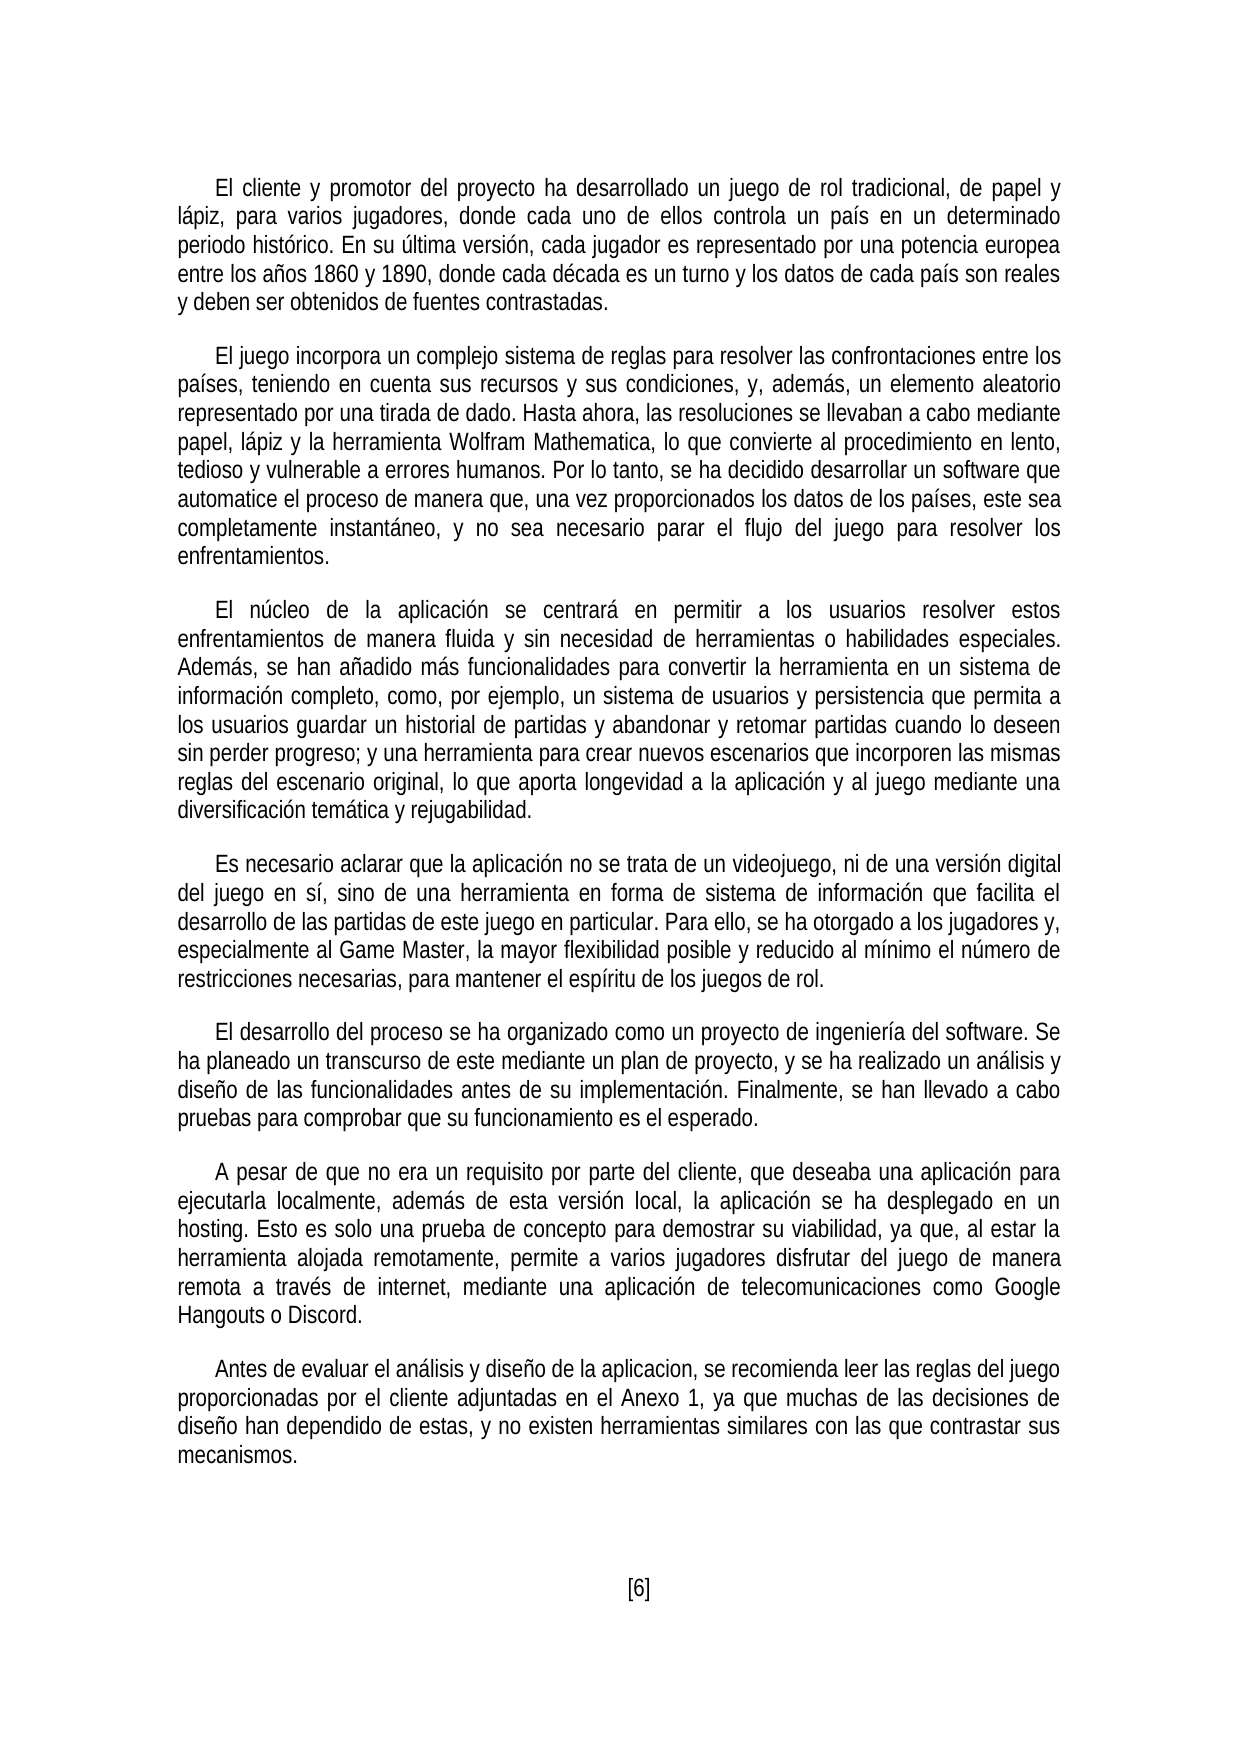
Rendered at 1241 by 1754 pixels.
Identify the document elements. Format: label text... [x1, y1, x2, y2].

text El juego incorpora un complejo sistema de reglas para resolver las confrontaciones entre los países, teniendo en cuenta sus recursos y sus condiciones, y, además, un elemento aleatorio representado por una tirada de dado. Hasta ahora, las resoluciones se llevaban a cabo mediante papel, lápiz y la herramienta Wolfram Mathematica, lo que convierte al procedimiento en lento, tedioso y vulnerable a errores humanos. Por lo tanto, se ha decidido desarrollar un software que automatice el proceso de manera que, una vez proporcionados los datos de los países, este sea completamente instantáneo, y no sea necesario parar el flujo del juego para resolver los enfrentamientos. [177, 341, 1063, 570]
text El desarrollo del proceso se ha organizado como un proyecto de ingeniería del software. Se ha planeado un transcurso de este mediante un plan de proyecto, y se ha realizado un análisis y diseño de las funcionalidades antes de su implementación. Finalmente, se han llevado a cabo pruebas para comprobar que su funcionamiento es el esperado. [177, 1017, 1063, 1132]
text El cliente y promotor del proyecto ha desarrollado un juego de rol tradicional, de papel y lápiz, para varios jugadores, donde cada uno de ellos controla un país en un determinado periodo histórico. En su última versión, cada jugador es representado por una potencia europea entre los años 1860 y 1890, donde cada década es un turno y los datos de cada país son reales y deben ser obtenidos de fuentes contrastadas. [177, 173, 1063, 316]
text Antes de evaluar el análisis y diseño de la aplicacion, se recomienda leer las reglas del juego proporcionadas por el cliente adjuntadas en el Anexo 1, ya que muchas de las decisiones de diseño han dependido de estas, y no existen herramientas similares con las que contrastar sus mecanismos. [177, 1354, 1063, 1468]
text A pesar de que no era un requisito por parte del cliente, que deseaba una aplicación para ejecutarla localmente, además de esta versión local, la aplicación se ha desplegado en un hosting. Esto es solo una prueba de concepto para demostrar su viabilidad, ya que, al estar la herramienta alojada remotamente, permite a varios jugadores disfrutar del juego de manera remota a través de internet, mediante una aplicación de telecomunicaciones como Google Hangouts o Discord. [177, 1157, 1063, 1329]
text El núcleo de la aplicación se centrará en permitir a los usuarios resolver estos enfrentamientos de manera fluida y sin necesidad de herramientas o habilidades especiales. Además, se han añadido más funcionalidades para convertir la herramienta en un sistema de información completo, como, por ejemplo, un sistema de usuarios y persistencia que permita a los usuarios guardar un historial de partidas y abandonar y retomar partidas cuando lo deseen sin perder progreso; y una herramienta para crear nuevos escenarios que incorporen las mismas reglas del escenario original, lo que aporta longevidad a la aplicación y al juego mediante una diversificación temática y rejugabilidad. [177, 595, 1063, 824]
text Es necesario aclarar que la aplicación no se trata de un videojuego, ni de una versión digital del juego en sí, sino de una herramienta en forma de sistema de información que facilita el desarrollo de las partidas de este juego en particular. Para ello, se ha otorgado a los jugadores y, especialmente al Game Master, la mayor flexibilidad posible y reducido al mínimo el número de restricciones necesarias, para mantener el espíritu de los juegos de rol. [177, 849, 1063, 992]
